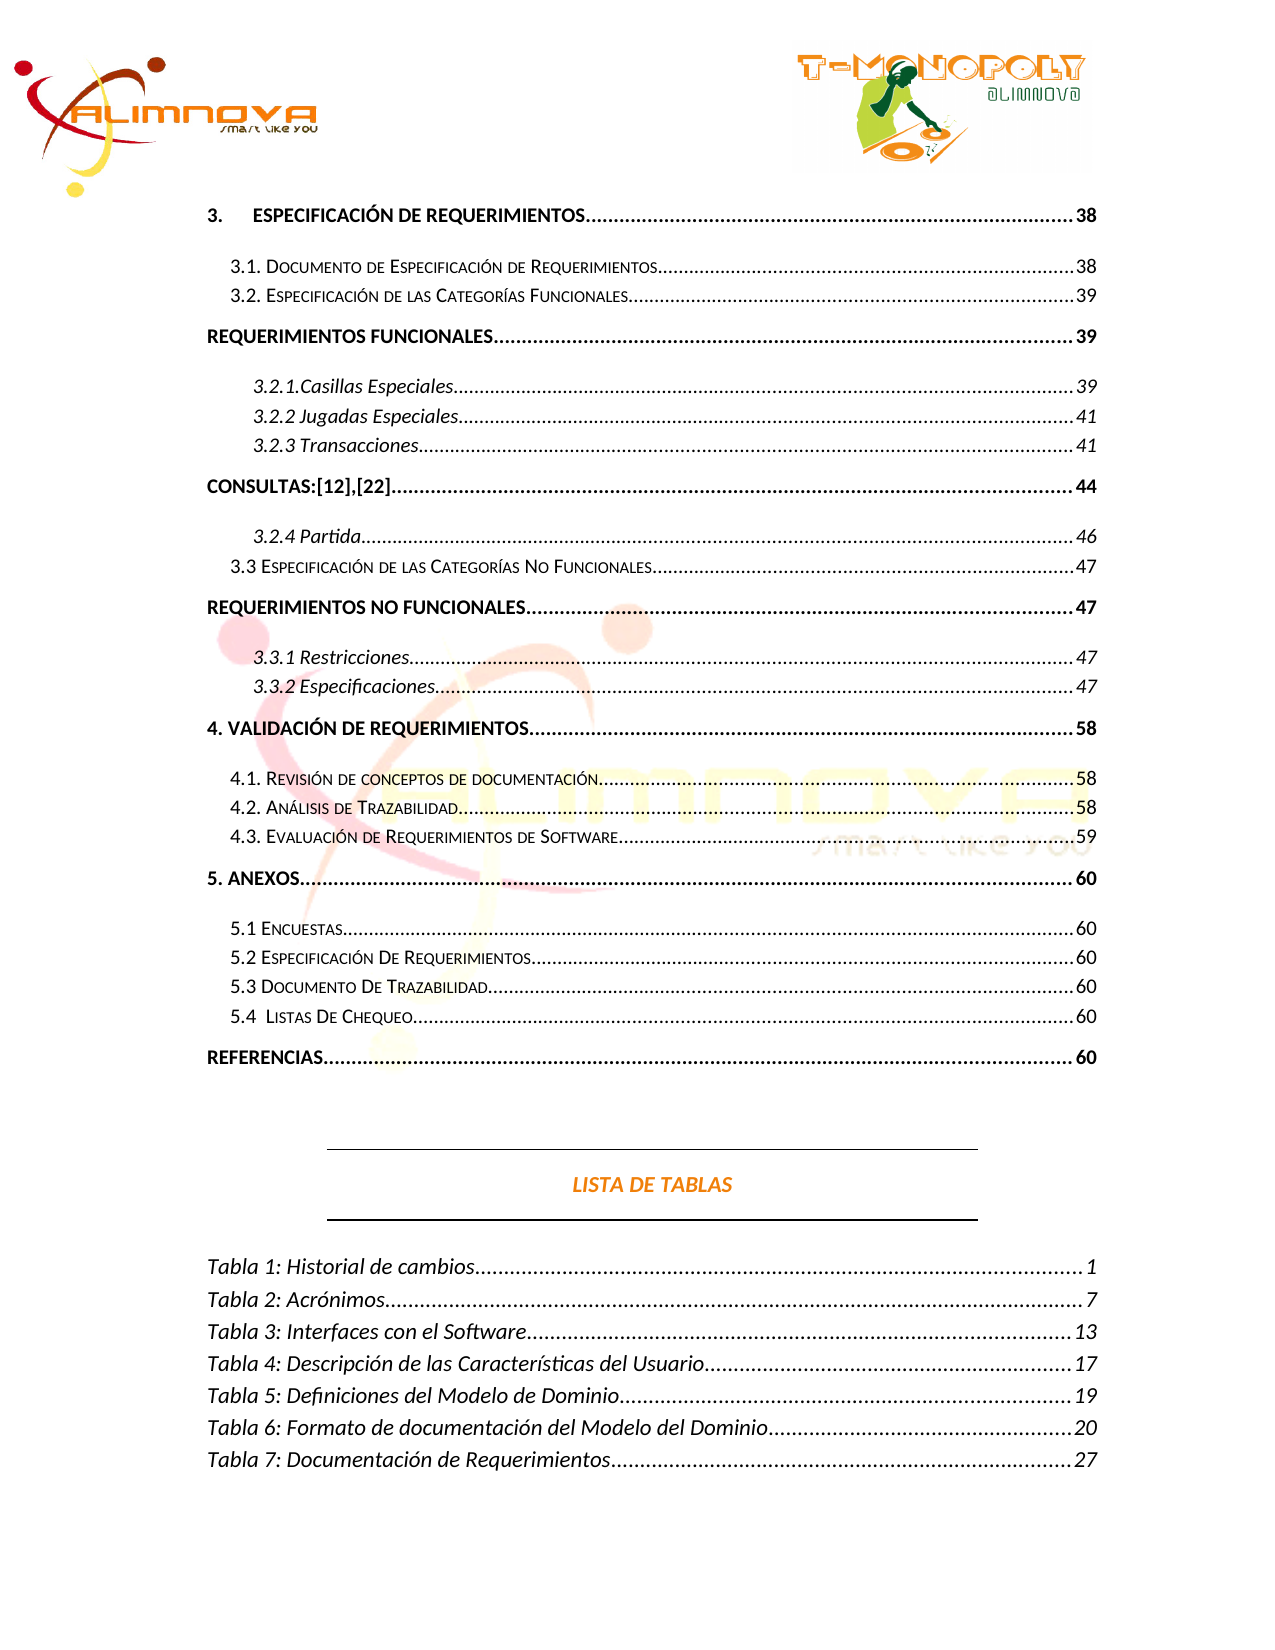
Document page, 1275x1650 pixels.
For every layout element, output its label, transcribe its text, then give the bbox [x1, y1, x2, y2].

text Tabla 2: Acrónimos 7 [207, 1285, 1098, 1313]
text Tabla 6: Formato de documentación del Modelo del Dominio 20 [207, 1413, 1098, 1441]
text Tabla 1: Historial de cambios 1 [207, 1252, 1098, 1281]
text Tabla 7: Documentación de Requerimientos 27 [207, 1446, 1098, 1474]
text Tabla 5: Definiciones del Modelo de Dominio 19 [207, 1381, 1098, 1409]
text Tabla 4: Descripción de las Características del Usuario 17 [207, 1349, 1098, 1377]
text Tabla 3: Interfaces con el Software 13 [207, 1317, 1098, 1345]
picture [792, 40, 1093, 173]
text LISTA DE TABLAS [327, 1150, 978, 1219]
picture [10, 55, 319, 199]
